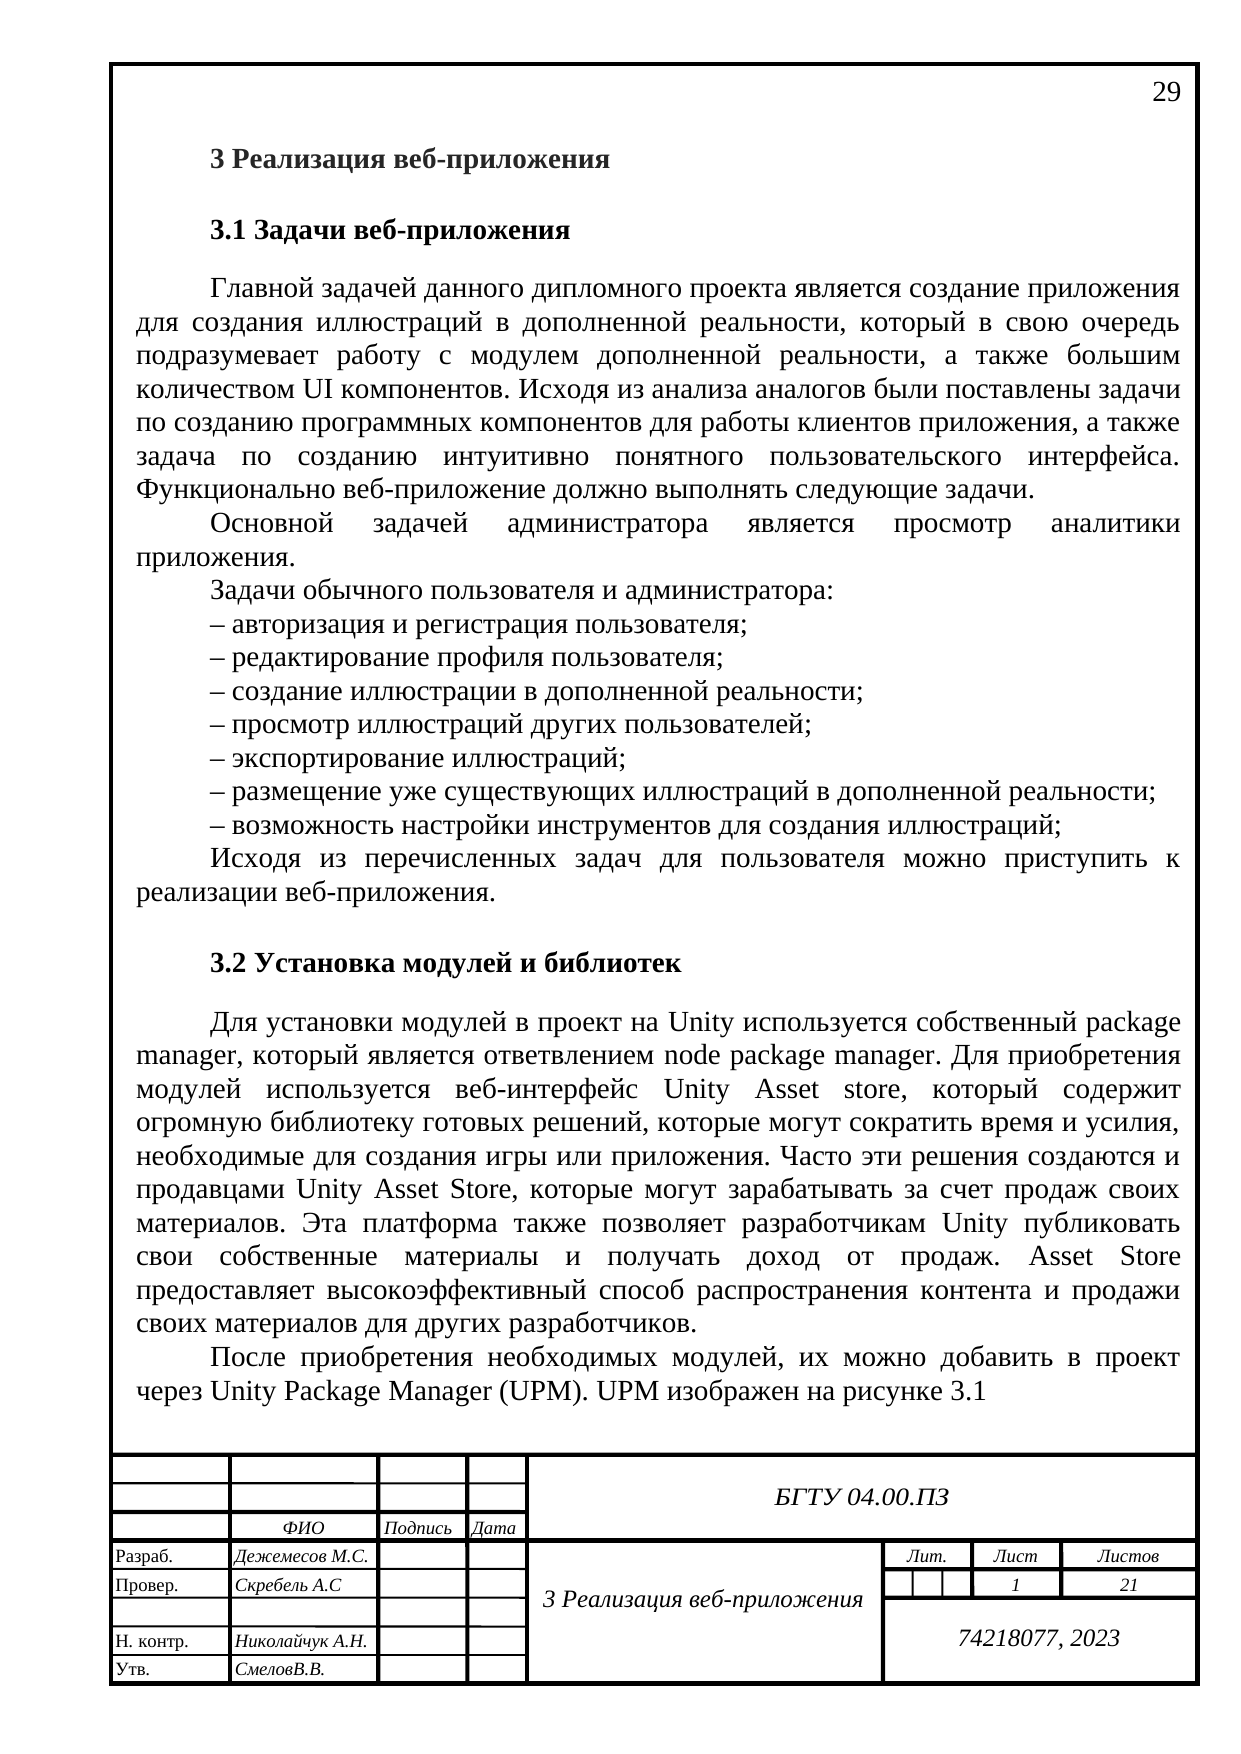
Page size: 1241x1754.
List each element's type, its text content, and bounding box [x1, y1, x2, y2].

list возможность настройки инструментов для создания иллюстраций; [136, 807, 1181, 841]
text Для установки модулей в проект на Unity используется собственный package manager, который является ответвлением node package manager. Для приобретения модулей используется веб-интерфейс Unity Asset store, который содержит огромную библиотеку готовых решений, которые могут сократить время и усилия, необходимые для создания игры или приложения. Часто эти решения создаются и продавцами Unity Asset Store, которые могут зарабатывать за счет продаж своих материалов. Эта платформа также позволяет разработчикам Unity публиковать свои собственные материалы и получать доход от продаж. Asset Store предоставляет высокоэффективный способ распространения контента и продажи своих материалов для других разработчиков. [136, 1004, 1181, 1339]
list экспортирование иллюстраций; [136, 740, 1181, 773]
list размещение уже существующих иллюстраций в дополненной реальности; [136, 773, 1181, 807]
text После приобретения необходимых модулей, их можно добавить в проект через Unity Package Manager (UPM). UPM изображен на рисунке 3.1 [136, 1339, 1181, 1406]
text Главной задачей данного дипломного проекта является создание приложения для создания иллюстраций в дополненной реальности, который в свою очередь подразумевает работу с модулем дополненной реальности, а также большим количеством UI компонентов. Исходя из анализа аналогов были поставлены задачи по созданию программных компонентов для работы клиентов приложения, а также задача по созданию интуитивно понятного пользовательского интерфейса. Функционально веб-приложение должно выполнять следующие задачи. [136, 270, 1181, 505]
text 3.2 Установка модулей и библиотек [136, 945, 1181, 979]
text 3 Реализация веб-приложения [136, 141, 1181, 174]
list просмотр иллюстраций других пользователей; [136, 706, 1181, 740]
text Исходя из перечисленных задач для пользователя можно приступить к реализации веб-приложения. [136, 841, 1181, 908]
text Задачи обычного пользователя и администратора: [210, 572, 1181, 606]
list редактирование профиля пользователя; [136, 639, 1181, 673]
list создание иллюстрации в дополненной реальности; [136, 673, 1181, 706]
list авторизация и регистрация пользователя; [136, 606, 1181, 639]
text 3.1 Задачи веб-приложения [136, 212, 1181, 245]
text Основной задачей администратора является просмотр аналитики приложения. [136, 505, 1181, 572]
